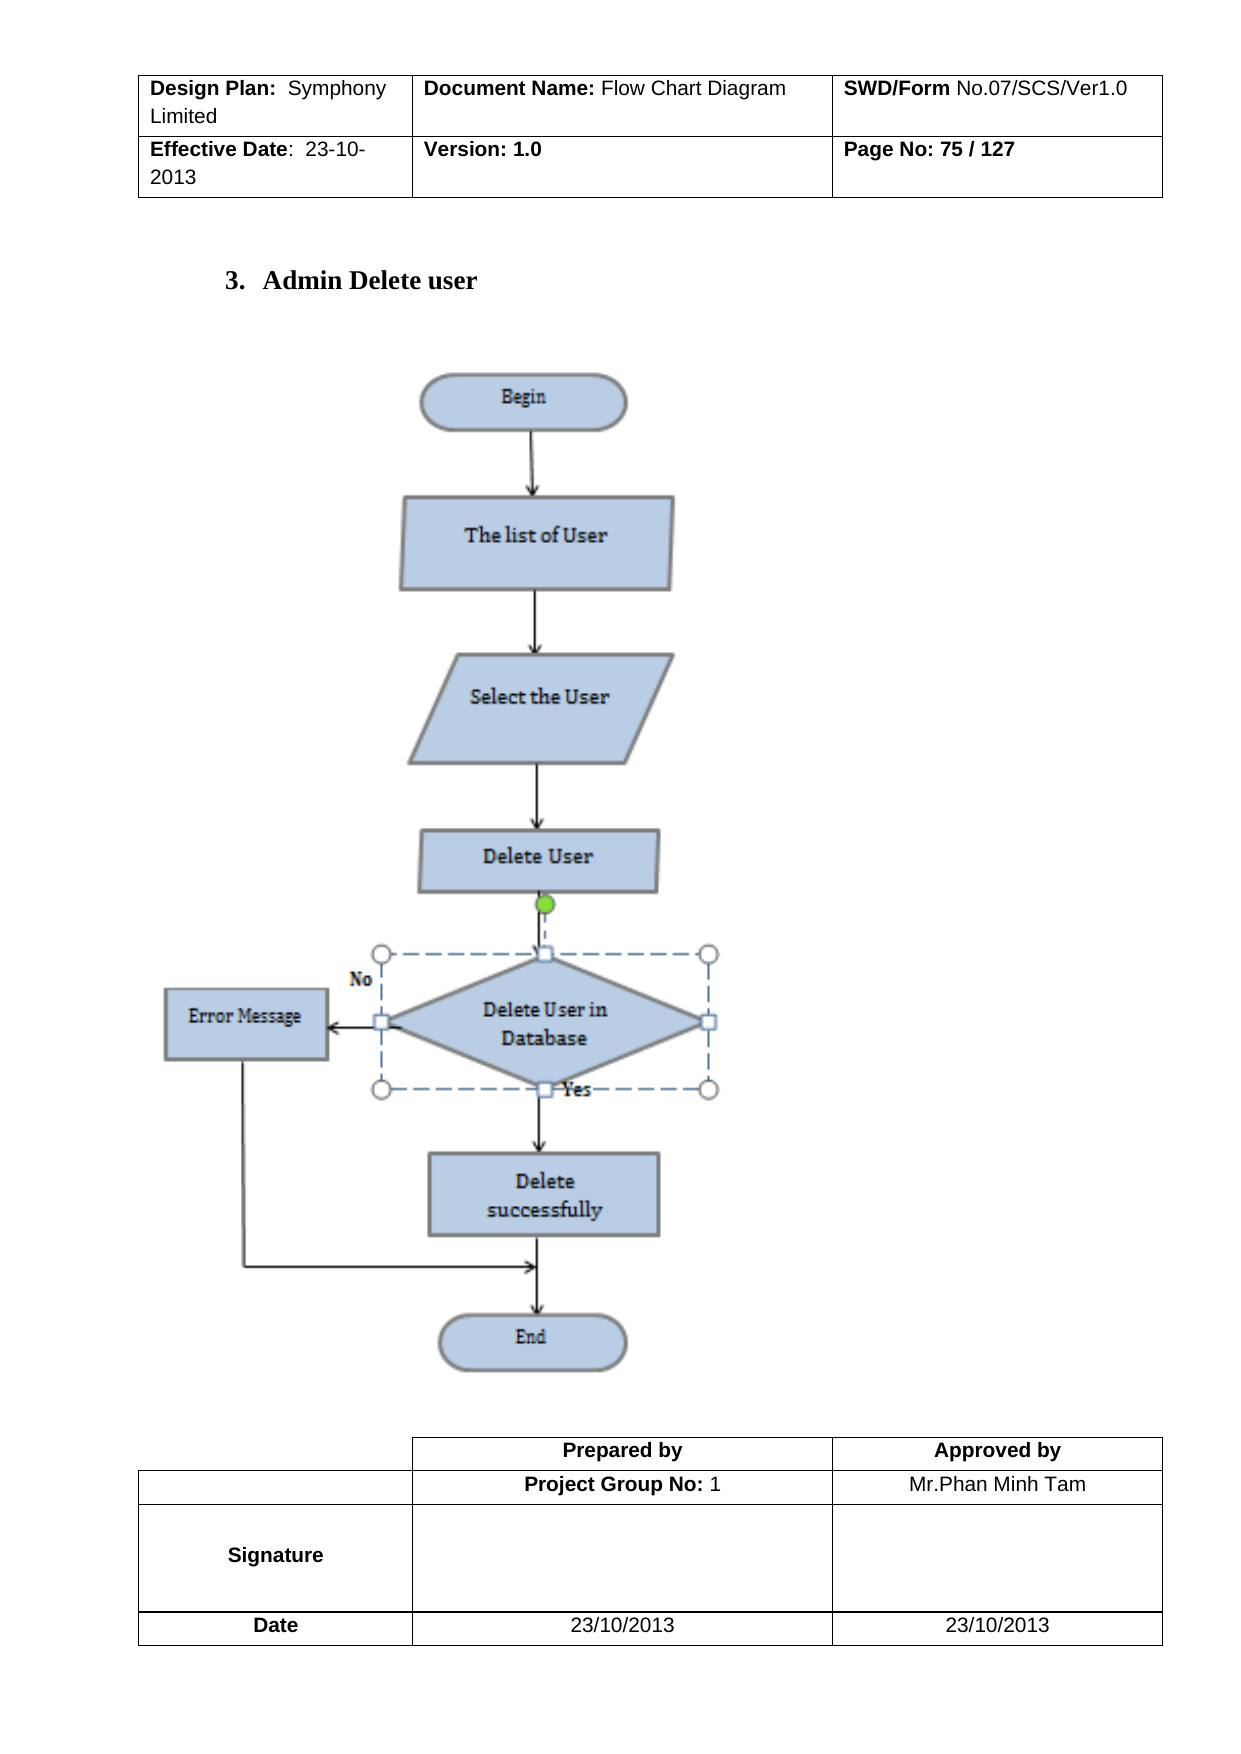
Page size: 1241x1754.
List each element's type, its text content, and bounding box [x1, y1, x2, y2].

list Admin Delete user [225, 264, 1090, 295]
picture [150, 320, 893, 1389]
